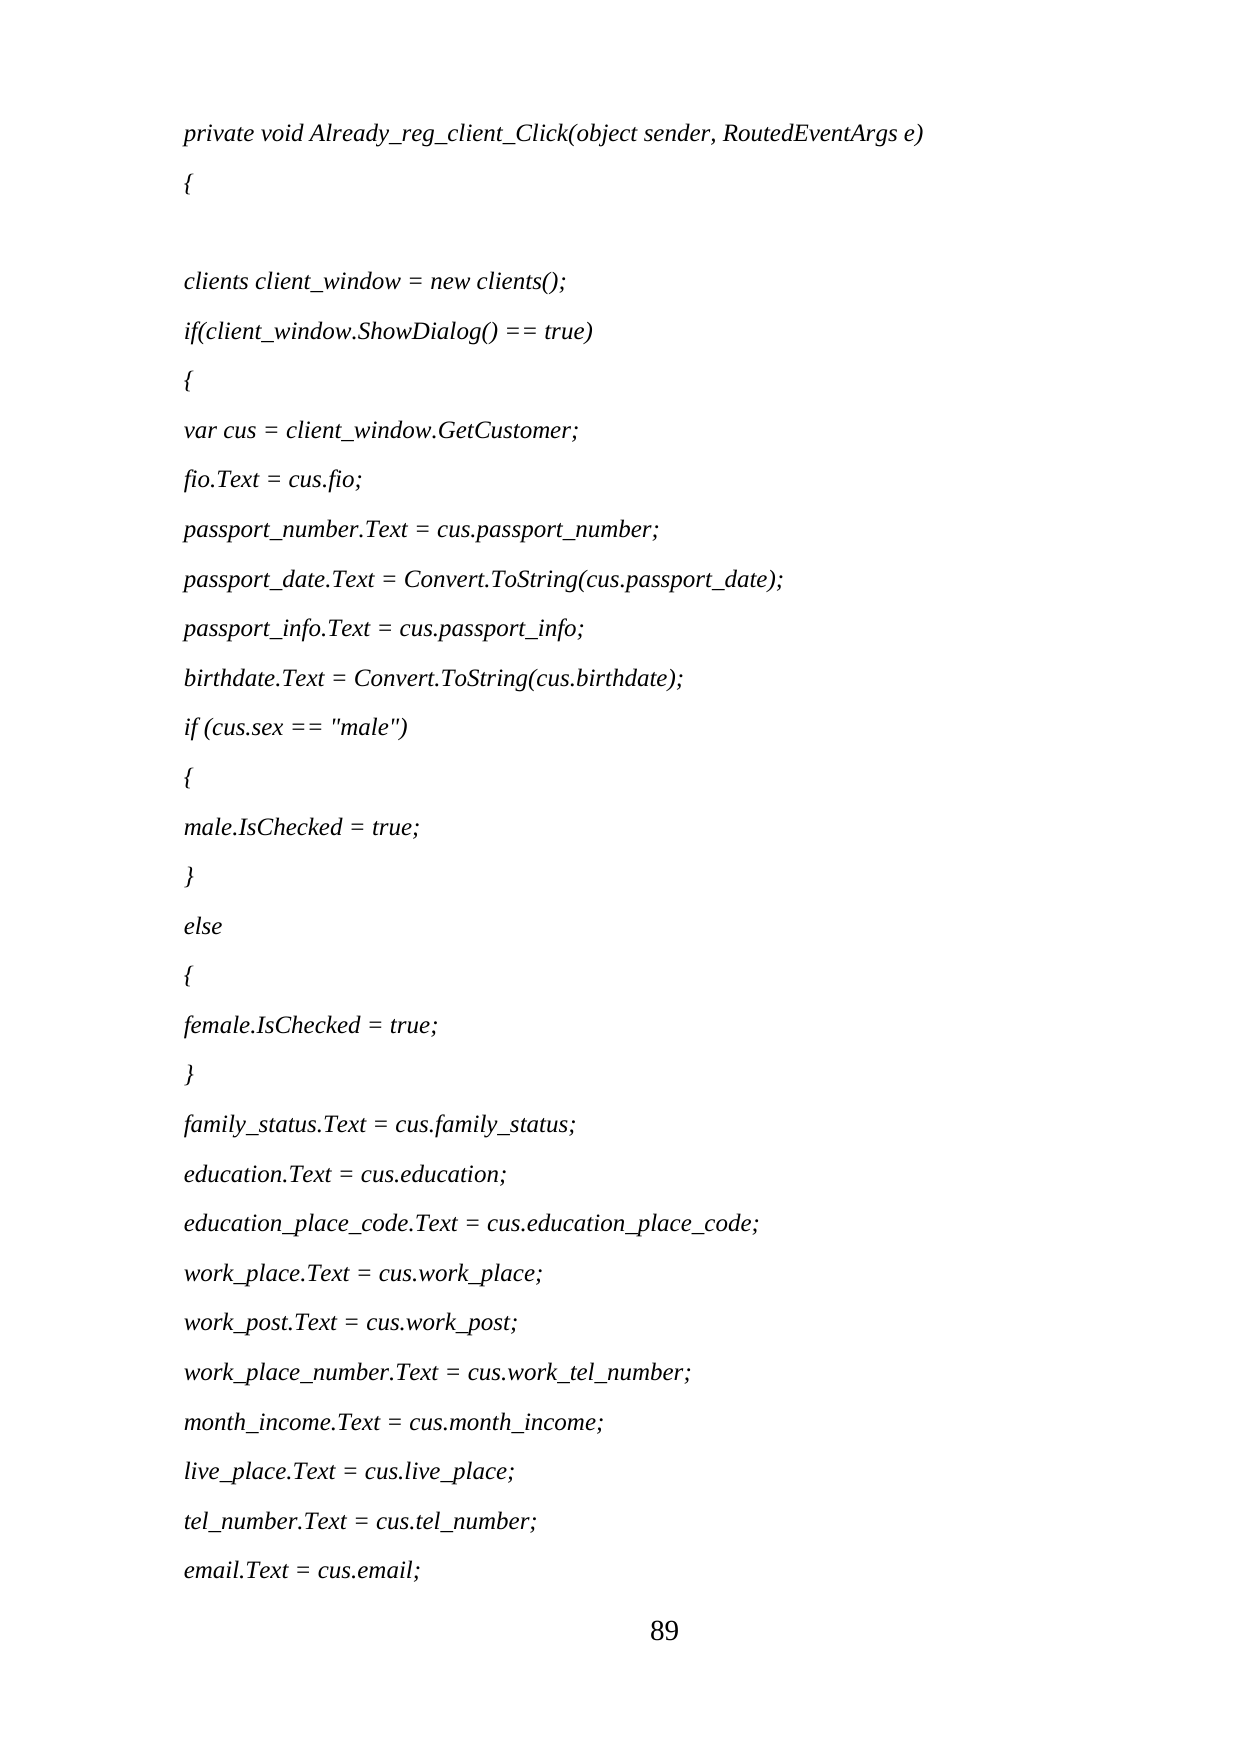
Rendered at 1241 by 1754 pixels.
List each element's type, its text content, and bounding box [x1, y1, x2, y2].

text tel_number.Text = cus.tel_number; [177, 1506, 1152, 1534]
text passport_number.Text = cus.passport_number; [177, 514, 1152, 543]
text education_place_code.Text = cus.education_place_code; [177, 1208, 1152, 1237]
text month_income.Text = cus.month_income; [177, 1407, 1152, 1435]
text fio.Text = cus.fio; [177, 464, 1152, 493]
text male.IsChecked = true; [177, 812, 1152, 840]
text passport_date.Text = Convert.ToString(cus.passport_date); [177, 564, 1152, 592]
text work_post.Text = cus.work_post; [177, 1307, 1152, 1336]
text { [177, 365, 1152, 394]
text else [177, 911, 1152, 939]
text birthdate.Text = Convert.ToString(cus.birthdate); [177, 663, 1152, 692]
text var cus = client_window.GetCustomer; [177, 415, 1152, 444]
text { [177, 762, 1152, 791]
text { [177, 168, 1152, 196]
text work_place.Text = cus.work_place; [177, 1258, 1152, 1287]
text education.Text = cus.education; [177, 1159, 1152, 1187]
text work_place_number.Text = cus.work_tel_number; [177, 1357, 1152, 1386]
text if(client_window.ShowDialog() == true) [177, 316, 1152, 344]
text email.Text = cus.email; [177, 1555, 1152, 1584]
text private void Already_reg_client_Click(object sender, RoutedEventArgs e) [177, 118, 1152, 147]
text if (cus.sex == "male") [177, 712, 1152, 741]
text clients client_window = new clients(); [177, 266, 1152, 295]
text passport_info.Text = cus.passport_info; [177, 613, 1152, 642]
text live_place.Text = cus.live_place; [177, 1456, 1152, 1485]
text } [177, 1059, 1152, 1088]
text { [177, 960, 1152, 989]
text family_status.Text = cus.family_status; [177, 1109, 1152, 1138]
text female.IsChecked = true; [177, 1010, 1152, 1039]
text } [177, 861, 1152, 890]
